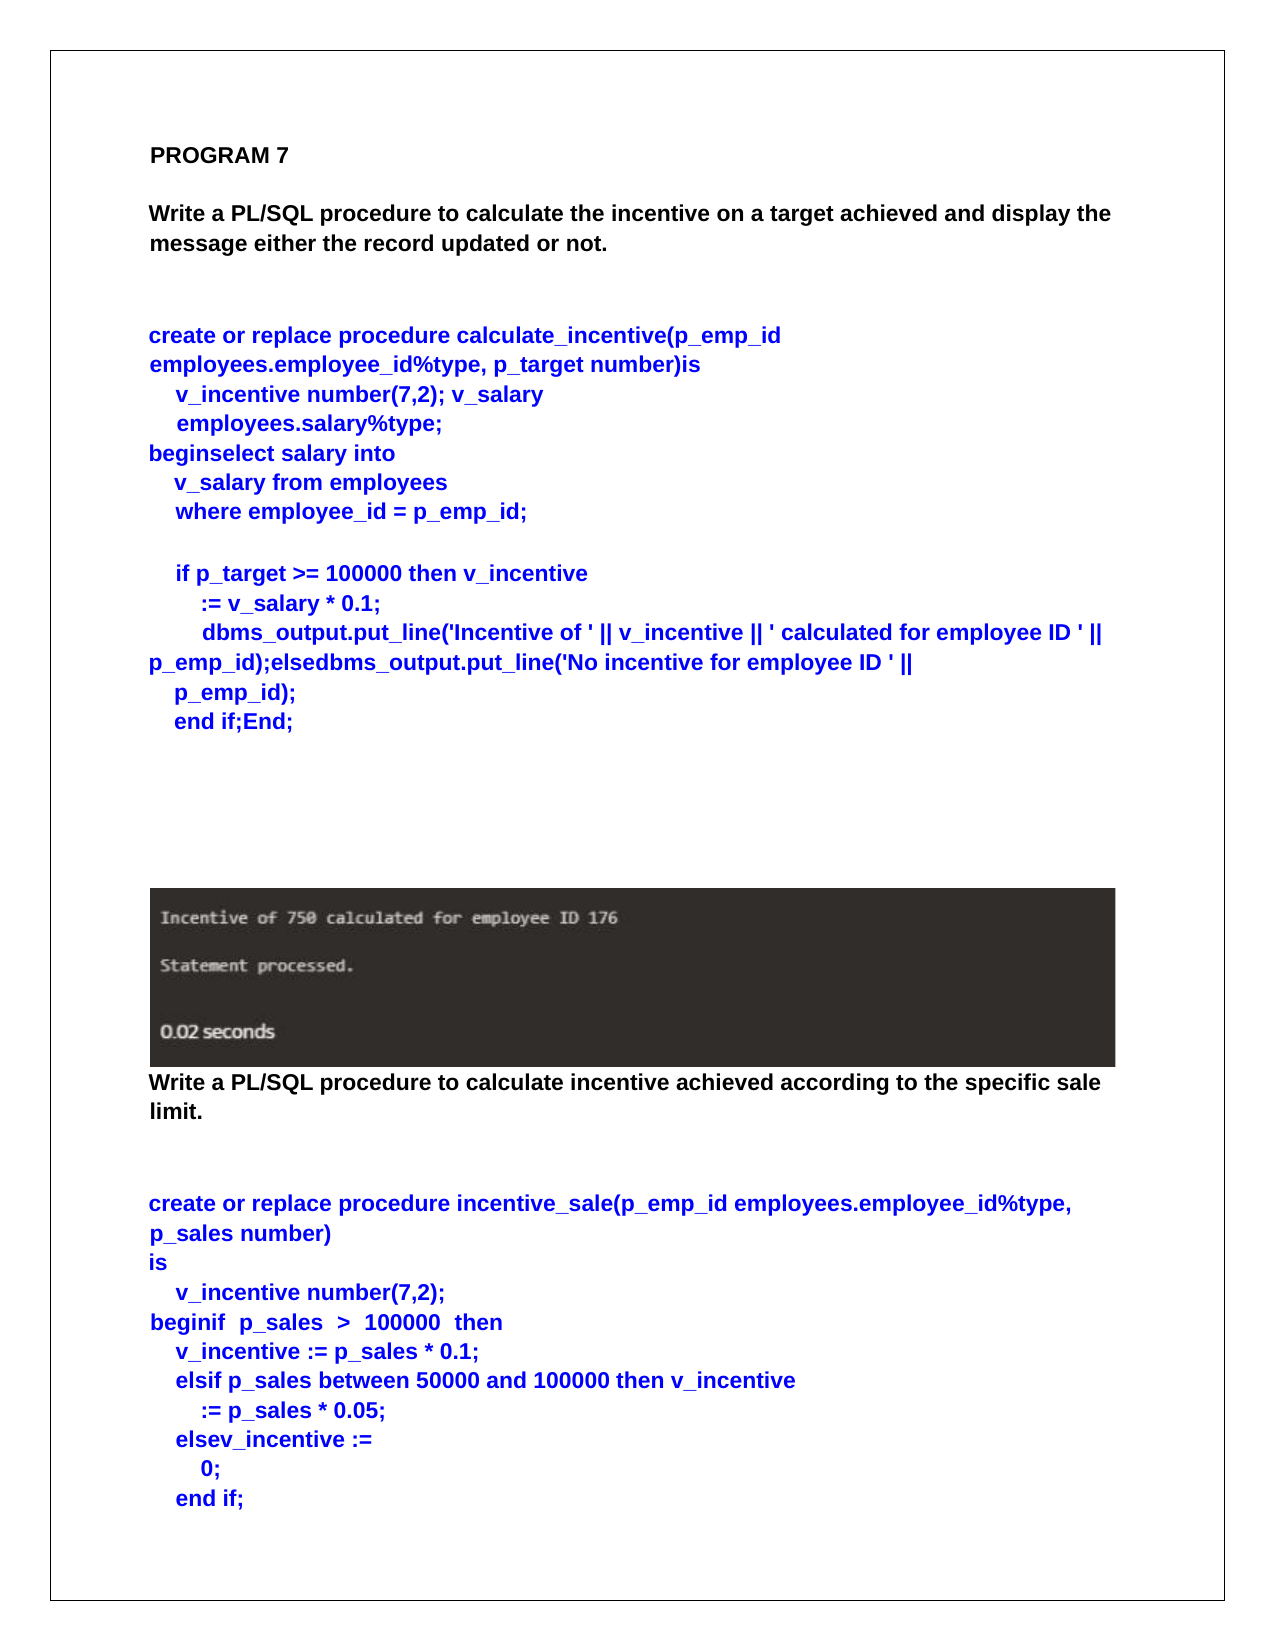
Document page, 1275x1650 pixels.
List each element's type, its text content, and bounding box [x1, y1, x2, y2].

picture [150, 888, 1116, 1067]
text v_incentive number(7,2); v_salary employees.salary%type; [175, 381, 551, 436]
text create or replace procedure calculate_incentive(p_emp_id employees.employee_id%type, p_target number)is [148, 322, 783, 377]
text create or replace procedure incentive_sale(p_emp_id employees.employee_id%type, p_sales number) [148, 1190, 1096, 1246]
text if p_target >= 100000 then v_incentive := v_salary * 0.1; [175, 560, 588, 616]
text elsif p_sales between 50000 and 100000 then v_incentive := p_sales * 0.05; [175, 1367, 796, 1423]
text p_emp_id);elsedbms_output.put_line('No incentive for employee ID ' || p_emp_id); [148, 649, 927, 705]
text v_incentive number(7,2); [175, 1279, 1096, 1305]
text beginif p_sales > 100000 then v_incentive := p_sales * 0.1; [150, 1308, 503, 1364]
text Write a PL/SQL procedure to calculate the incentive on a target achieved and display the message either the record updated or not. [148, 200, 1113, 256]
text elsev_incentive := 0; [175, 1426, 379, 1482]
text beginselect salary into v_salary from employees [148, 439, 459, 495]
text end if; [175, 1485, 1096, 1511]
text where employee_id = p_emp_id; [175, 498, 1096, 525]
text is [148, 1249, 1096, 1276]
text end if;End; [148, 708, 302, 734]
text dbms_output.put_line('Incentive of ' || v_incentive || ' calculated for employee ID ' || [137, 619, 1102, 646]
text Write a PL/SQL procedure to calculate incentive achieved according to the specific sale limit. [148, 1069, 1113, 1125]
